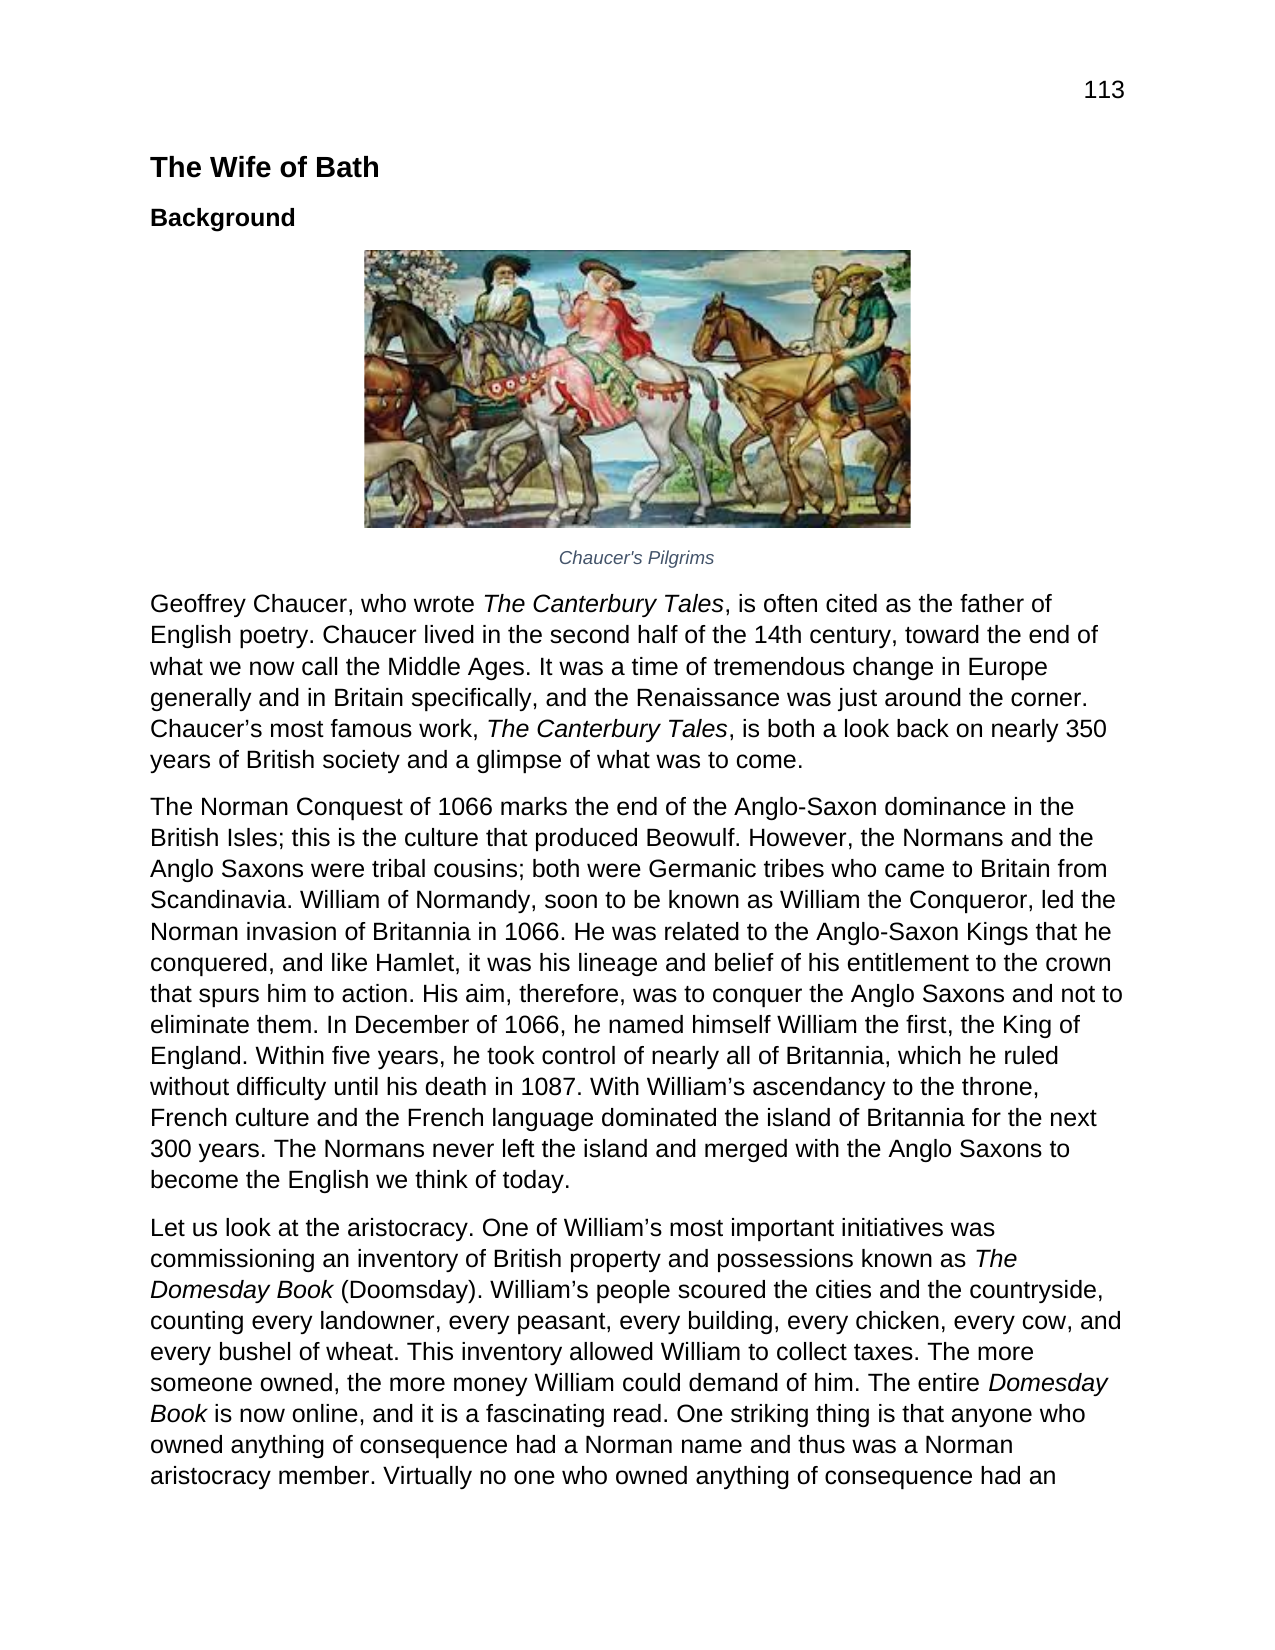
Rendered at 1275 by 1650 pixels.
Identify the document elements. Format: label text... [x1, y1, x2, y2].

subtitle Background [150, 203, 1125, 232]
picture [364, 250, 911, 528]
subtitle The Wife of Bath [150, 150, 1125, 183]
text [150, 1212, 1125, 1489]
text Chaucer's Pilgrims [150, 547, 1125, 568]
text Geoffrey Chaucer, who wrote The Canterbury Tales, is often cited as the father of English poetry. Chaucer lived in the second half of the 14th century, toward the end of what we now call the Middle Ages. It was a time of tremendous change in Europe generally and in Britain specifically, and the Renaissance was just around the corner. Chaucer’s most famous work, The Canterbury Tales, is both a look back on nearly 350 years of British society and a glimpse of what was to come. [150, 589, 1125, 773]
text The Norman Conquest of 1066 marks the end of the Anglo-Saxon dominance in the British Isles; this is the culture that produced Beowulf. However, the Normans and the Anglo Saxons were tribal cousins; both were Germanic tribes who came to Britain from Scandinavia. William of Normandy, soon to be known as William the Conqueror, led the Norman invasion of Britannia in 1066. He was related to the Anglo-Saxon Kings that he conquered, and like Hamlet, it was his lineage and belief of his entitlement to the crown that spurs him to action. His aim, therefore, was to conquer the Anglo Saxons and not to eliminate them. In December of 1066, he named himself William the first, the King of England. Within five years, he took control of nearly all of Britannia, which he ruled without difficulty until his death in 1087. With William’s ascendancy to the throne, French culture and the French language dominated the island of Britannia for the next 300 years. The Normans never left the island and merged with the Anglo Saxons to become the English we think of today. [150, 792, 1125, 1193]
